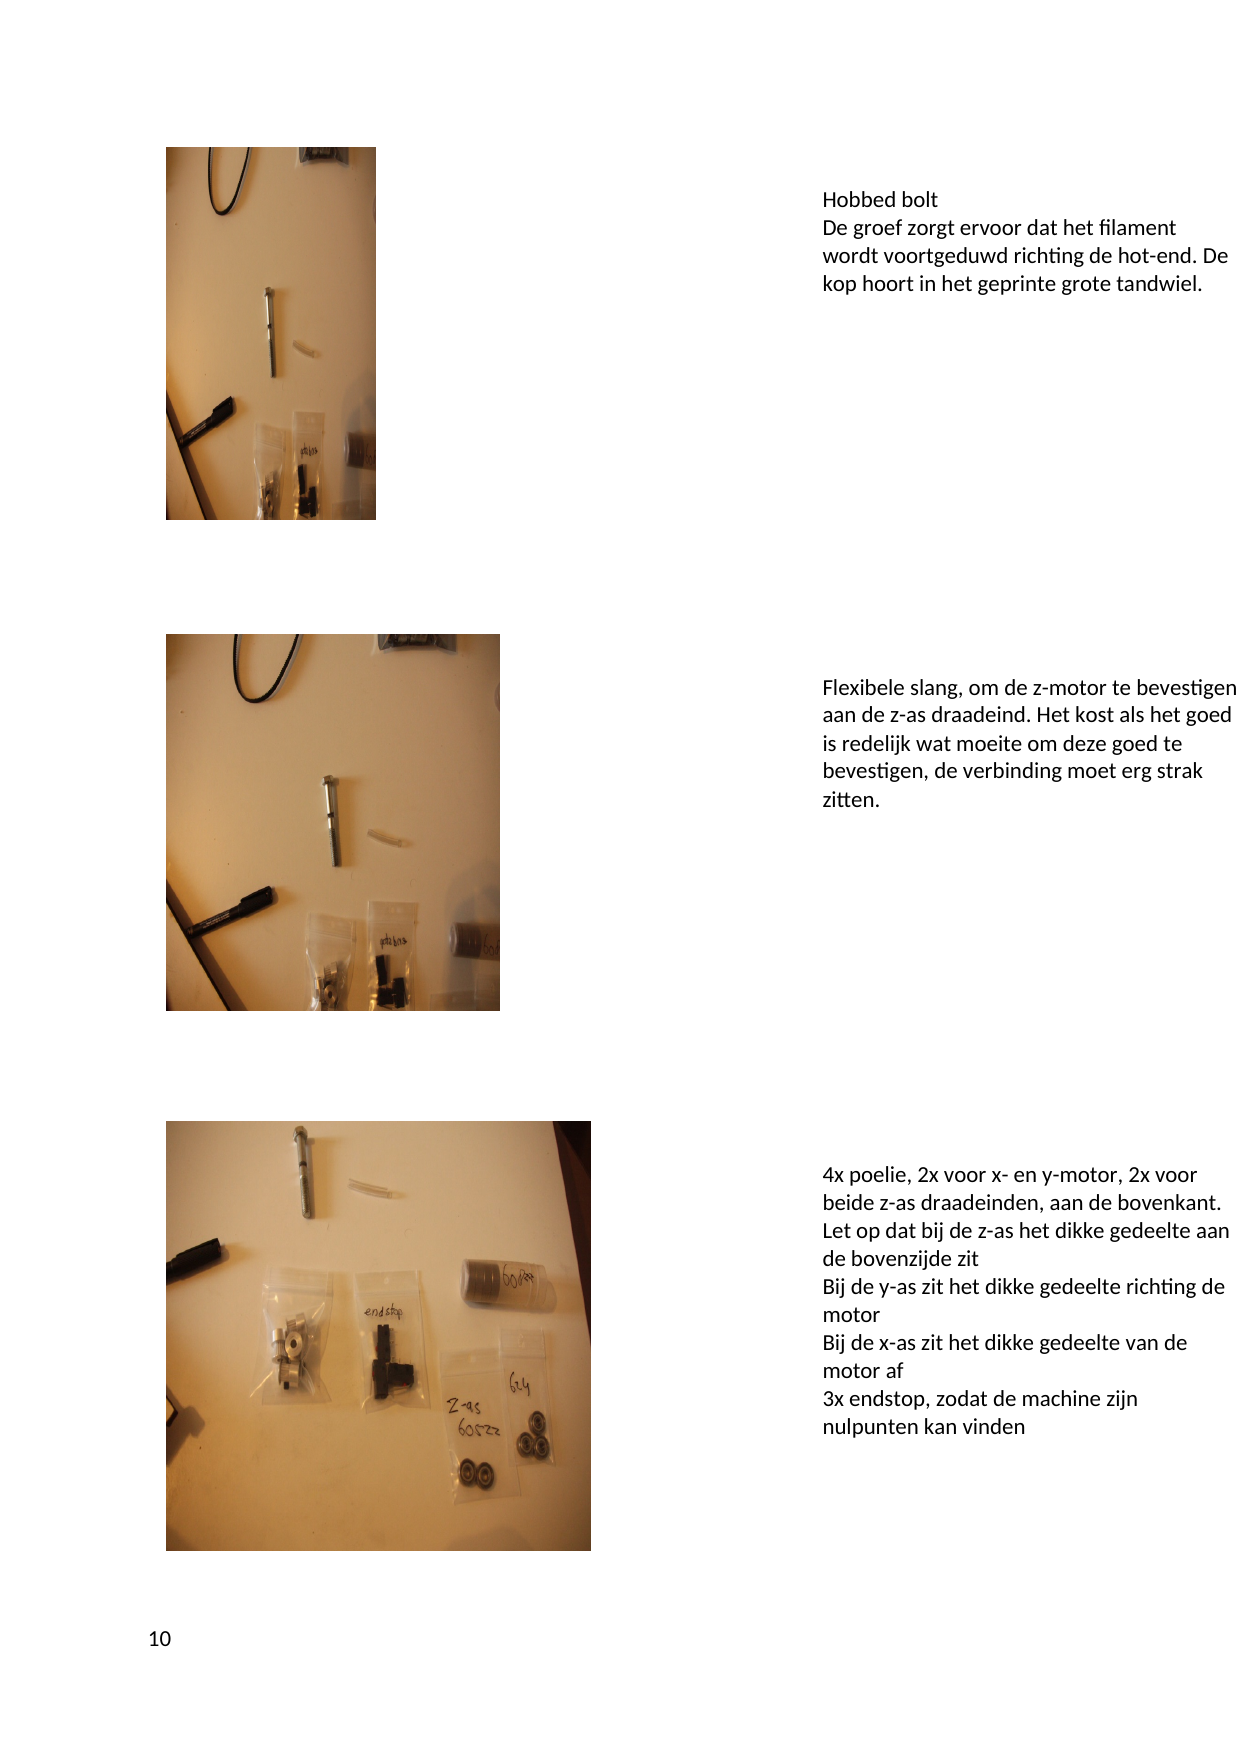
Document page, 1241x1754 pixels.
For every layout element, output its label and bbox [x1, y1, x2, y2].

picture [166, 147, 376, 520]
picture [166, 634, 500, 1011]
picture [166, 1121, 591, 1551]
